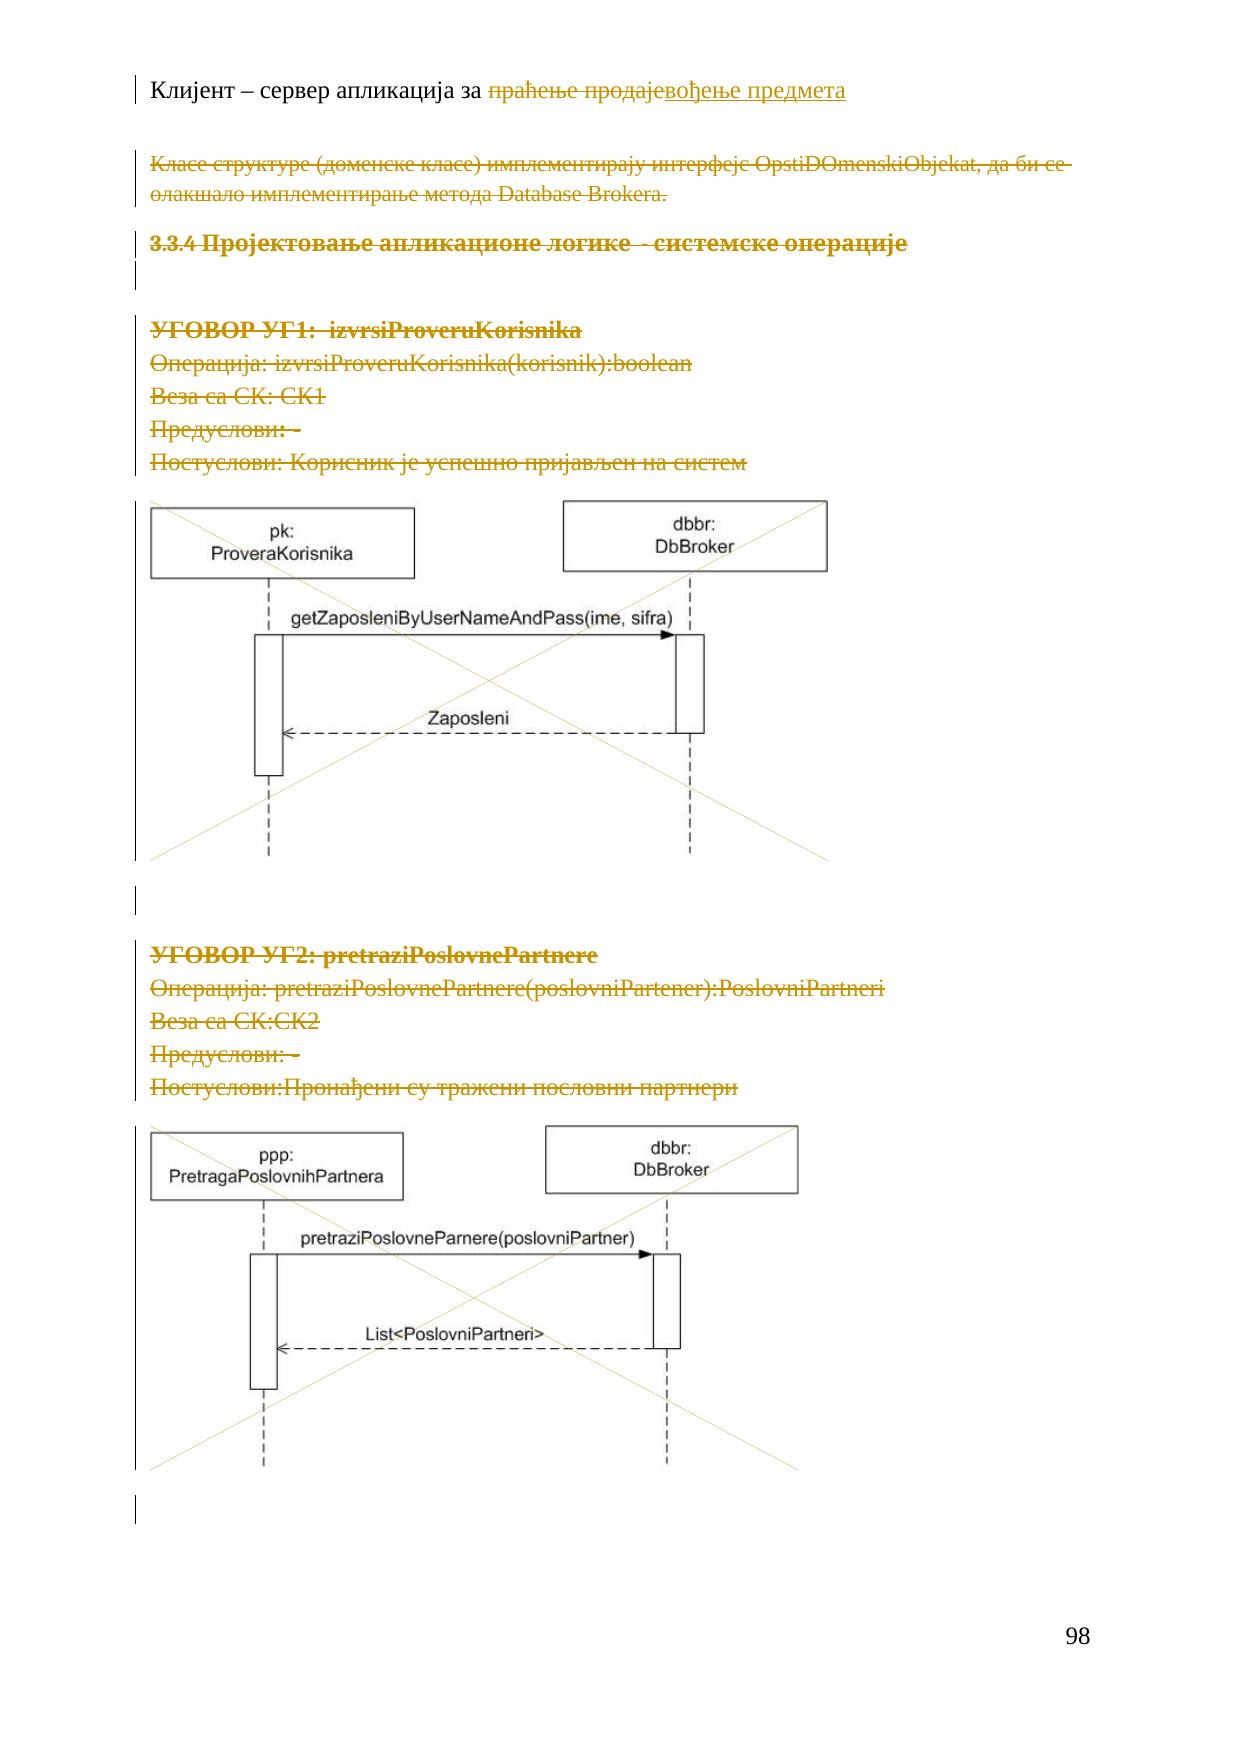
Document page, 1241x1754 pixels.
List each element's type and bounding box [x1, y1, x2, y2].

picture [150, 502, 487, 860]
picture [151, 1299, 798, 1471]
picture [150, 1127, 472, 1469]
picture [151, 1125, 797, 1297]
picture [152, 682, 826, 861]
picture [491, 502, 828, 860]
picture [477, 1127, 799, 1469]
picture [151, 500, 827, 680]
